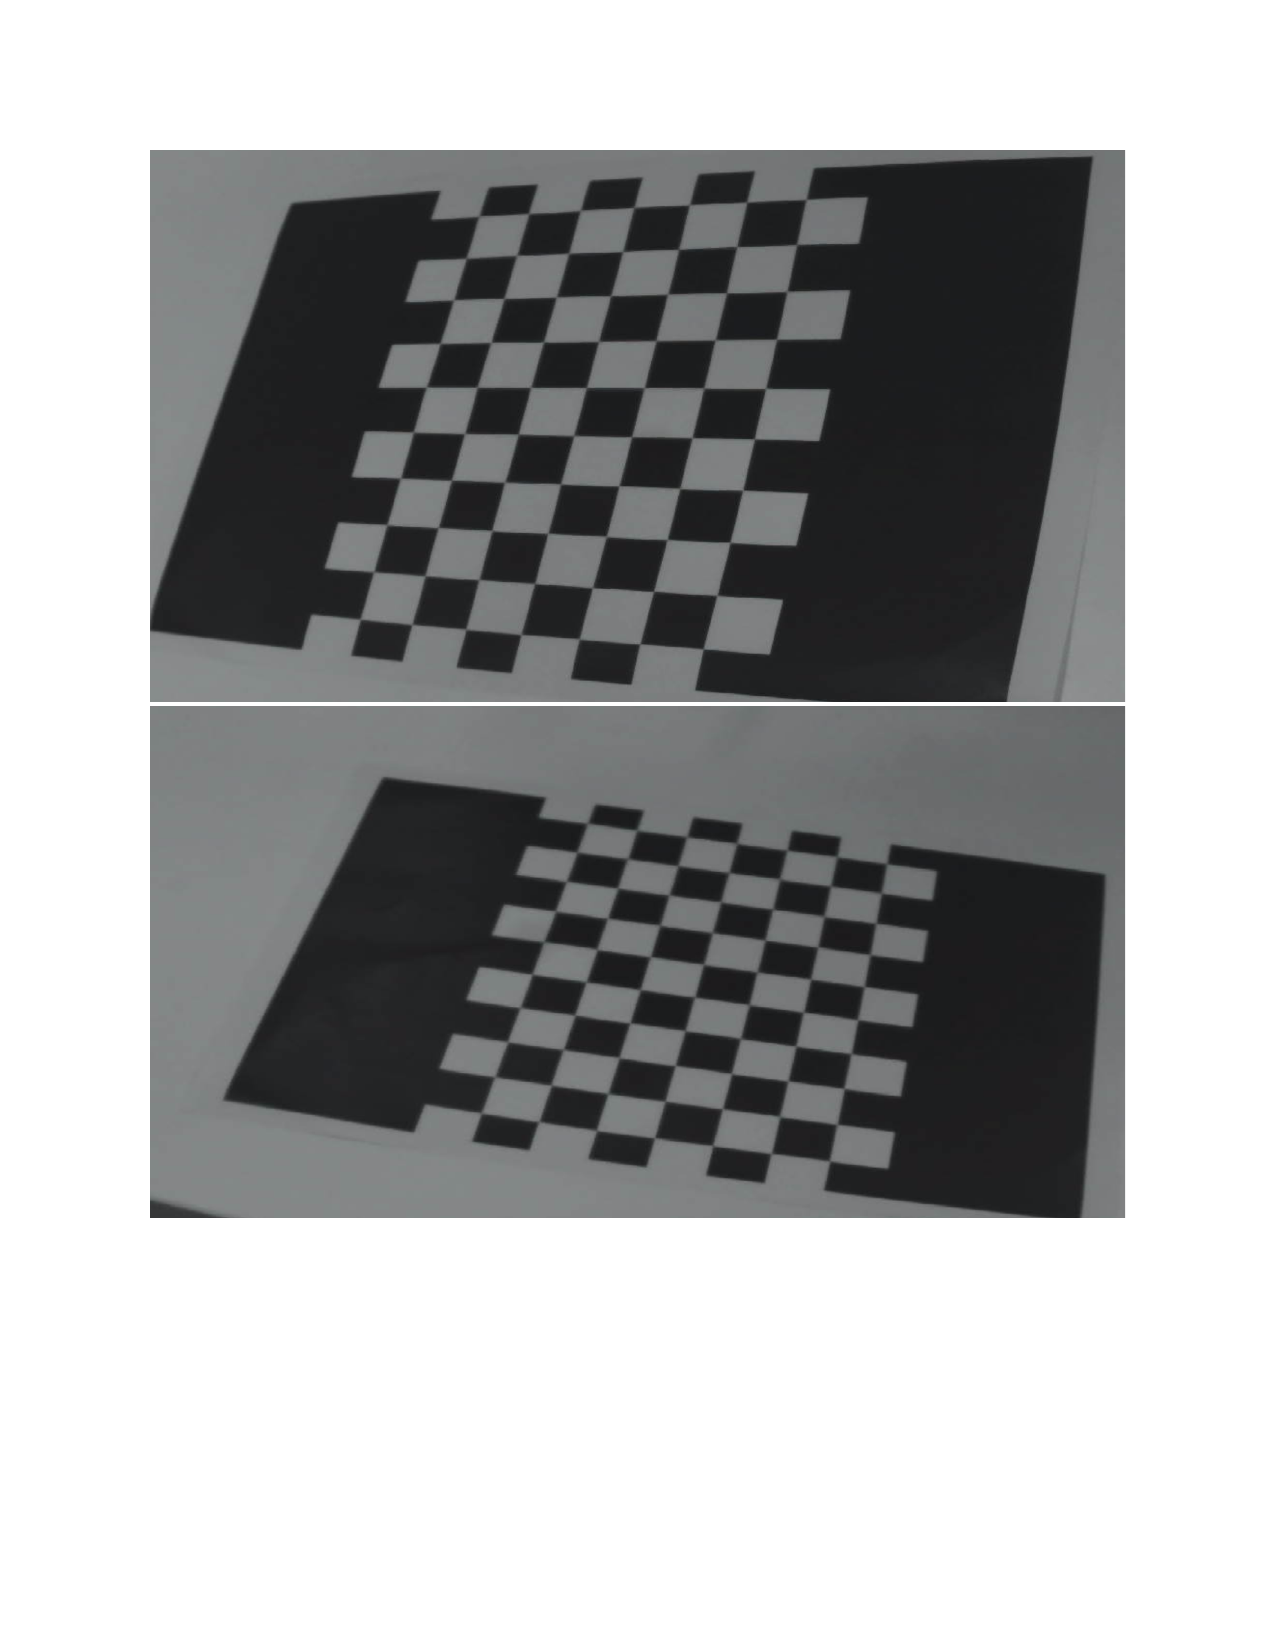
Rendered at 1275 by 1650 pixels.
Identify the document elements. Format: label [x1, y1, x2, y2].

picture [150, 150, 1125, 702]
picture [150, 706, 1125, 1218]
